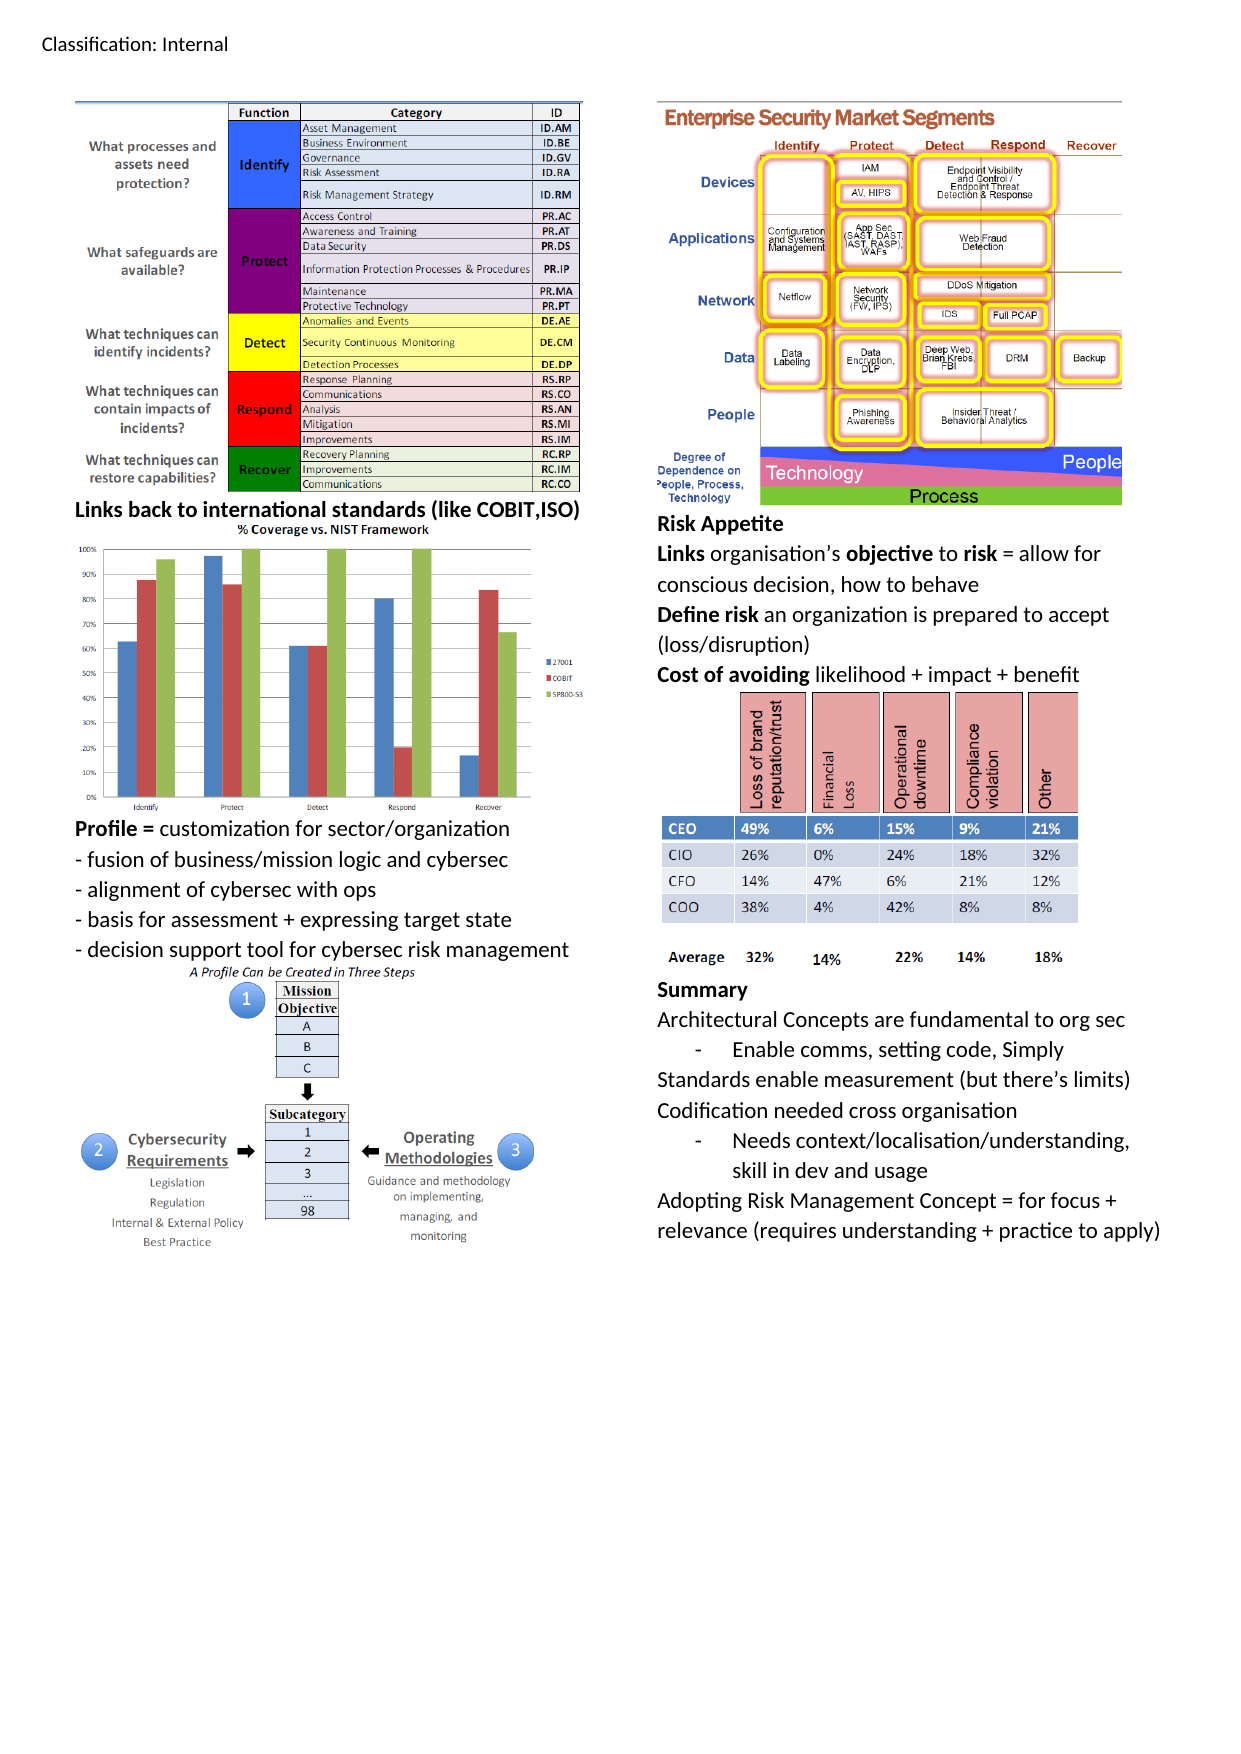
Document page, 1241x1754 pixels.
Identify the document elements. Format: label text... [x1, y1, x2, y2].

text Standards enable measurement (but there’s limits) [657, 1066, 1165, 1094]
picture [75, 965, 534, 1249]
picture [657, 101, 1122, 508]
text - fusion of business/mission logic and cybersec [75, 845, 583, 873]
picture [657, 690, 1079, 973]
list Enable comms, setting code, Simply [694, 1035, 1165, 1063]
text Codification needed cross organisation [657, 1096, 1165, 1124]
text Cost of avoiding likelihood + impact + benefit [657, 660, 1165, 688]
text - alignment of cybersec with ops [75, 875, 583, 903]
picture [75, 525, 584, 813]
text Profile = customization for sector/organization [75, 814, 583, 843]
text Links back to international standards (like COBIT,ISO) [75, 496, 583, 523]
text Architectural Concepts are fundamental to org sec [657, 1005, 1165, 1033]
text Links organisation’s objective to risk = allow for conscious decision, how to behave [657, 539, 1165, 598]
text - decision support tool for cybersec risk management [75, 935, 583, 963]
text Adopting Risk Management Concept = for focus + relevance (requires understanding + practice to apply) [657, 1186, 1165, 1245]
picture [75, 101, 584, 494]
list Needs context/localisation/understanding, skill in dev and usage [694, 1126, 1165, 1184]
text Define risk an organization is prepared to accept (loss/disruption) [657, 600, 1165, 658]
text Risk Appetite [657, 509, 1165, 537]
text Summary [657, 975, 1165, 1003]
text - basis for assessment + expressing target state [75, 905, 583, 933]
